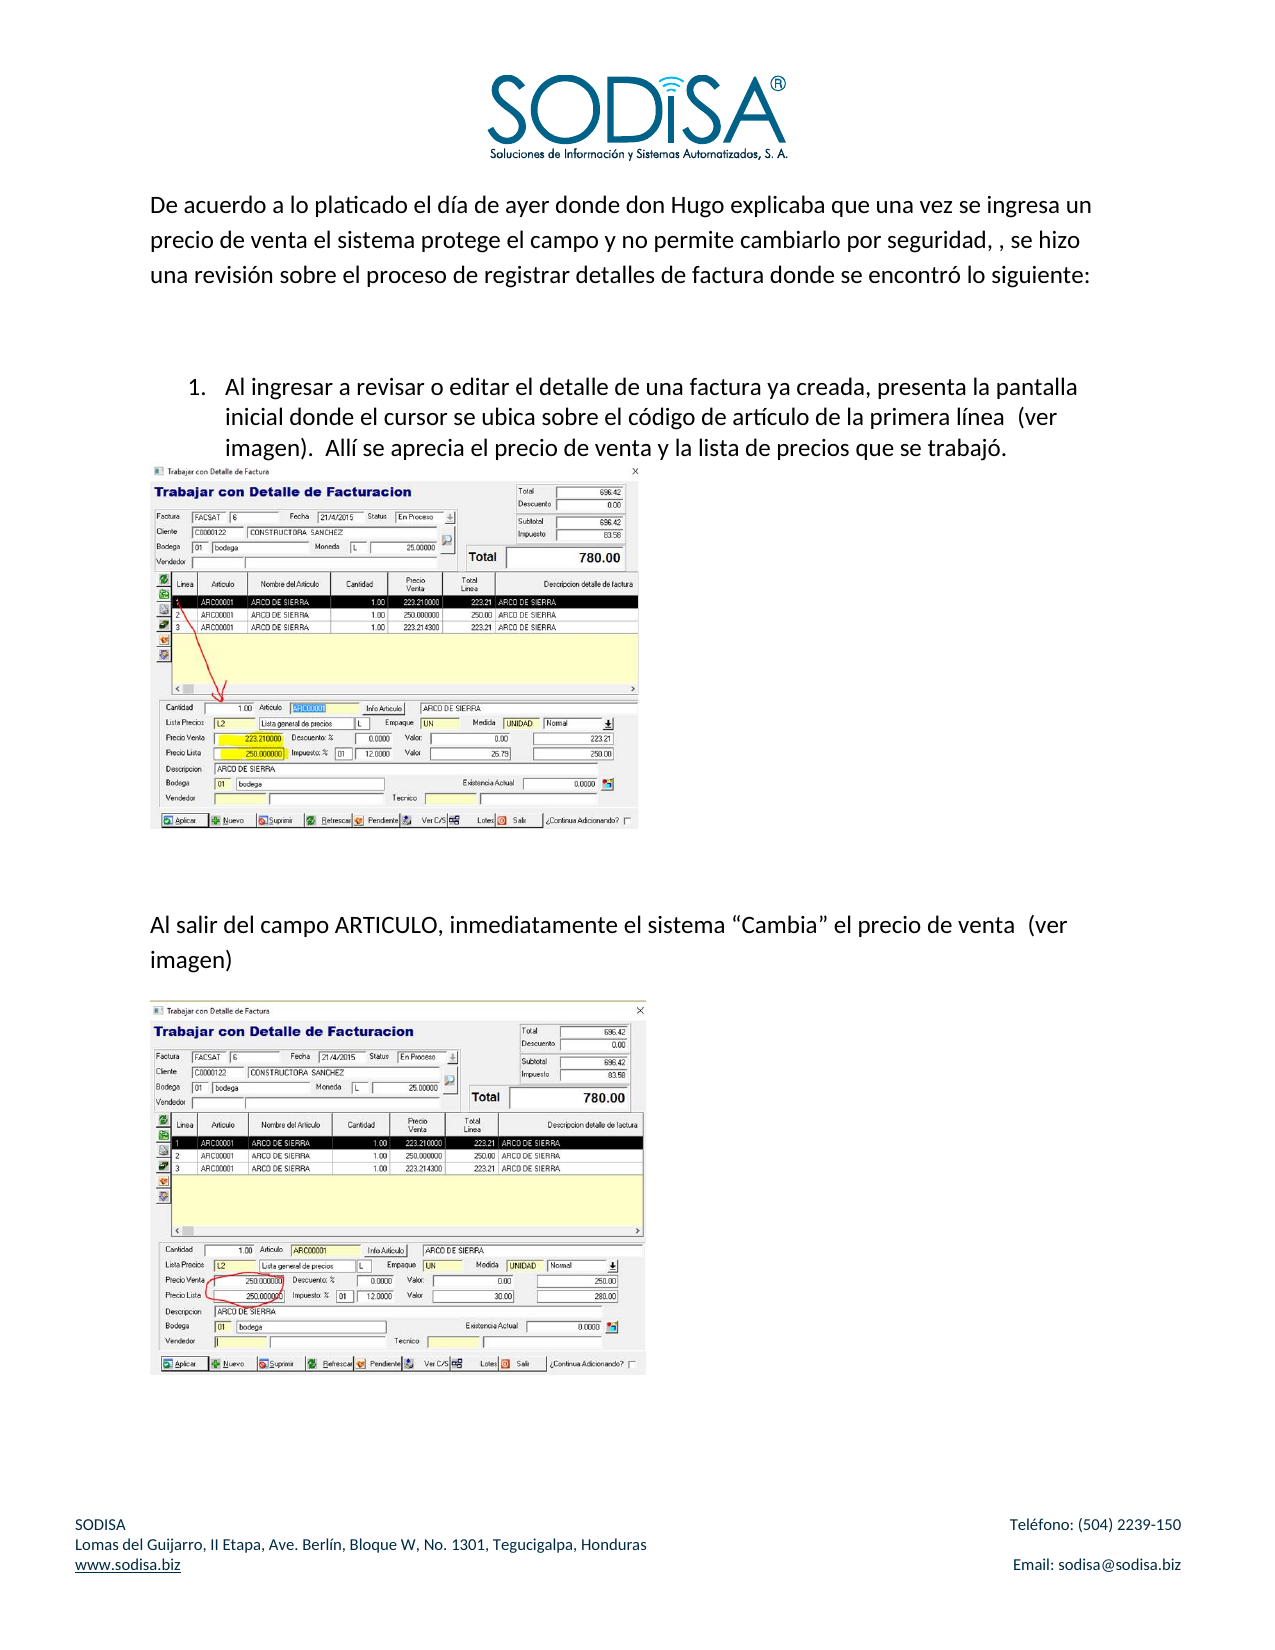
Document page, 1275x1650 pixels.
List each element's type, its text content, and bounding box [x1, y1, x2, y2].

picture [150, 1000, 647, 1375]
picture [150, 462, 639, 829]
text De acuerdo a lo platicado el día de ayer donde don Hugo explicaba que una vez se ingresa un precio de venta el sistema protege el campo y no permite cambiarlo por seguridad, , se hizo una revisión sobre el proceso de registrar detalles de factura donde se encontró lo siguiente: [150, 189, 1125, 290]
text Al salir del campo ARTICULO, inmediatamente el sistema “Cambia” el precio de venta (ver imagen) [150, 909, 1125, 975]
list Al ingresar a revisar o editar el detalle de una factura ya creada, presenta la pantalla inicial donde el cursor se ubica sobre el código de artículo de la primera línea (ver imagen). Allí se aprecia el precio de venta y la lista de precios que se trabajó. [187, 371, 1125, 463]
